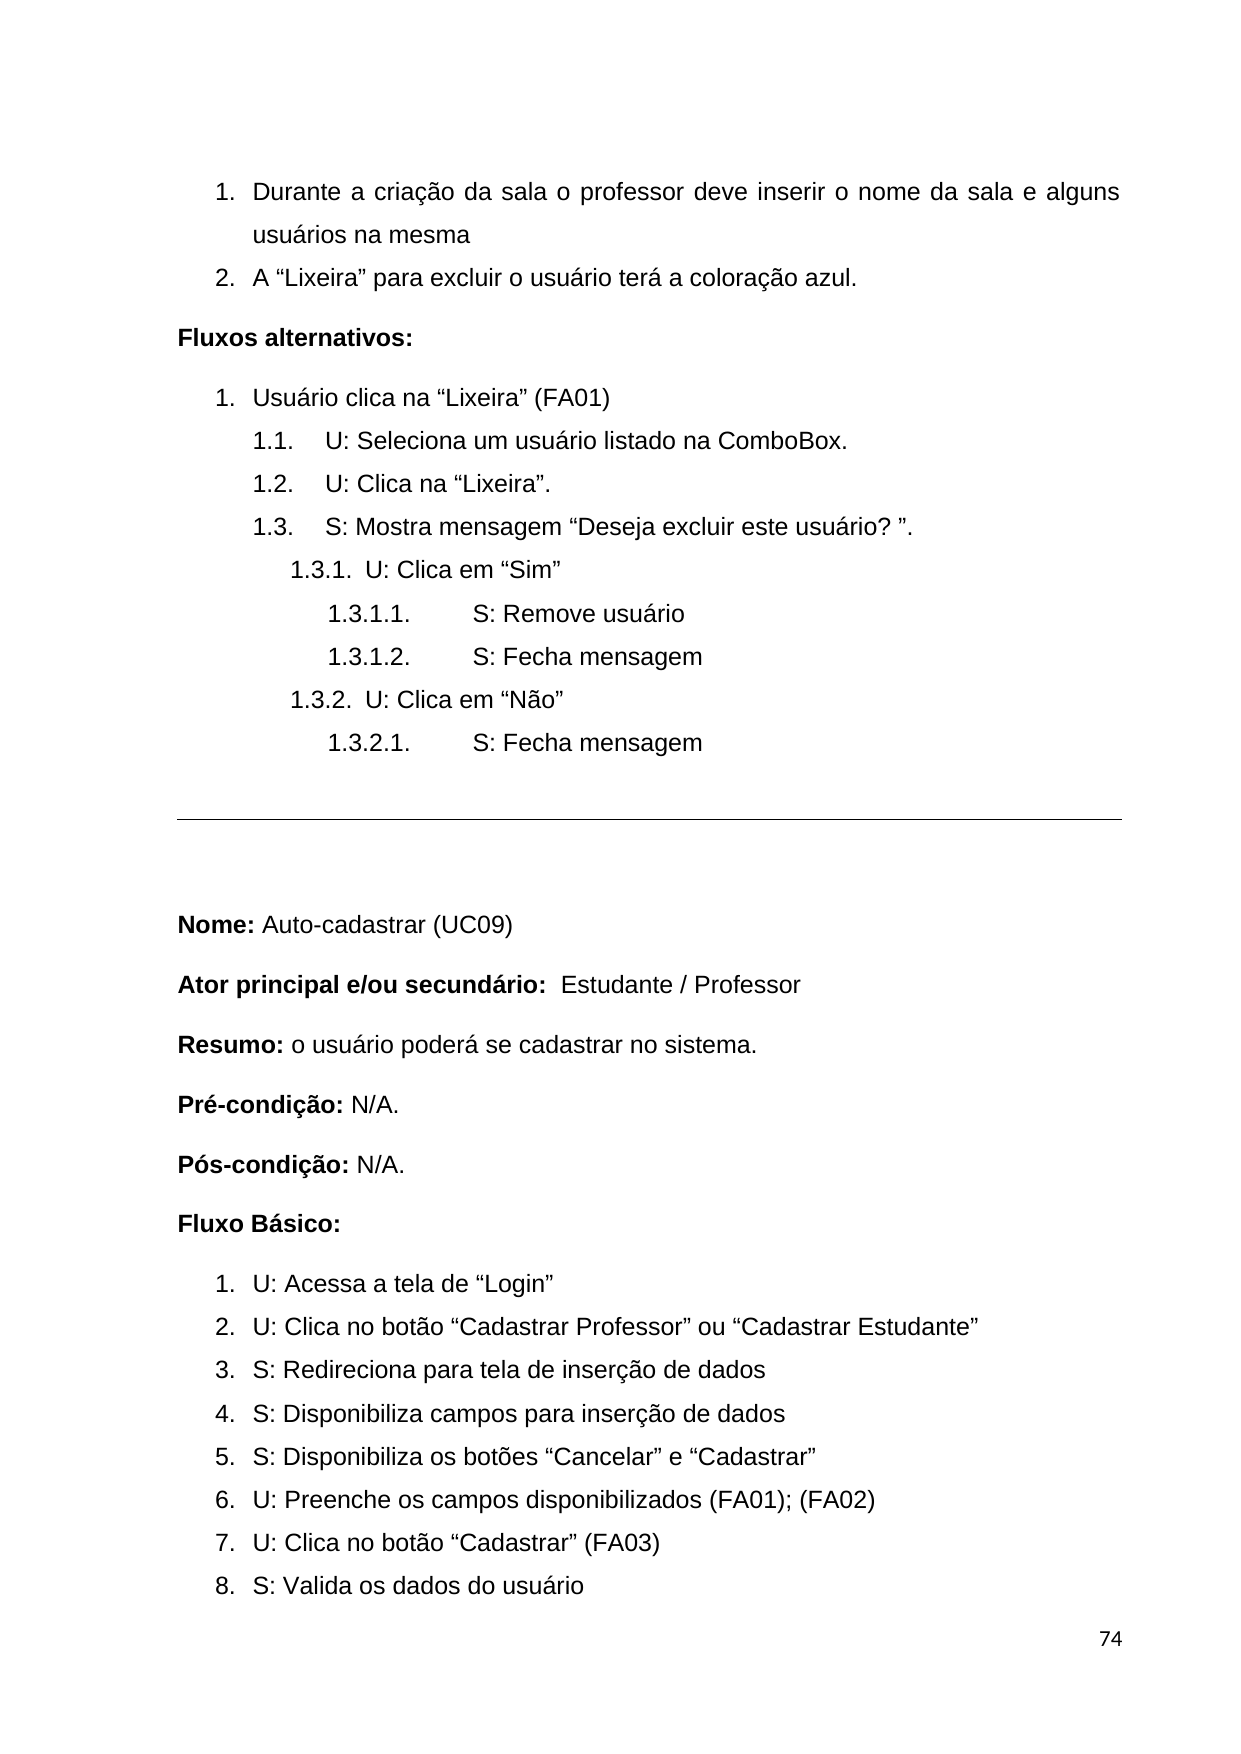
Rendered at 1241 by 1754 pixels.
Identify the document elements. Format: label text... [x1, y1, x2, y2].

text Ator principal e/ou secundário: Estudante / Professor [177, 970, 1122, 999]
list S: Disponibiliza os botões “Cancelar” e “Cadastrar” [215, 1442, 1122, 1471]
list S: Valida os dados do usuário [215, 1571, 1122, 1600]
list Durante a criação da sala o professor deve inserir o nome da sala e alguns usuários na mesma [215, 177, 1122, 249]
list S: Redireciona para tela de inserção de dados [215, 1356, 1122, 1384]
text Fluxo Básico: [177, 1209, 1122, 1238]
list U: Preenche os campos disponibilizados (FA01); (FA02) [215, 1485, 1122, 1514]
list U: Clica em “Não” [290, 685, 1122, 714]
list U: Clica em “Sim” [290, 556, 1122, 584]
list S: Fecha mensagem [327, 728, 1122, 757]
list S: Fecha mensagem [327, 642, 1122, 671]
list U: Clica na “Lixeira”. [252, 469, 1122, 498]
list S: Mostra mensagem “Deseja excluir este usuário? ”. [252, 512, 1122, 541]
text Pré-condição: N/A. [177, 1090, 1122, 1119]
list U: Acessa a tela de “Login” [215, 1269, 1122, 1298]
text Pós-condição: N/A. [177, 1150, 1122, 1178]
list A “Lixeira” para excluir o usuário terá a coloração azul. [215, 263, 1122, 292]
list S: Disponibiliza campos para inserção de dados [215, 1399, 1122, 1427]
text Fluxos alternativos: [177, 323, 1122, 352]
list Usuário clica na “Lixeira” (FA01) [215, 383, 1122, 412]
text Nome: Auto-cadastrar (UC09) [177, 911, 1122, 939]
list S: Remove usuário [327, 599, 1122, 627]
list U: Clica no botão “Cadastrar Professor” ou “Cadastrar Estudante” [215, 1312, 1122, 1341]
text Resumo: o usuário poderá se cadastrar no sistema. [177, 1030, 1122, 1059]
list U: Seleciona um usuário listado na ComboBox. [252, 426, 1122, 455]
list U: Clica no botão “Cadastrar” (FA03) [215, 1528, 1122, 1557]
